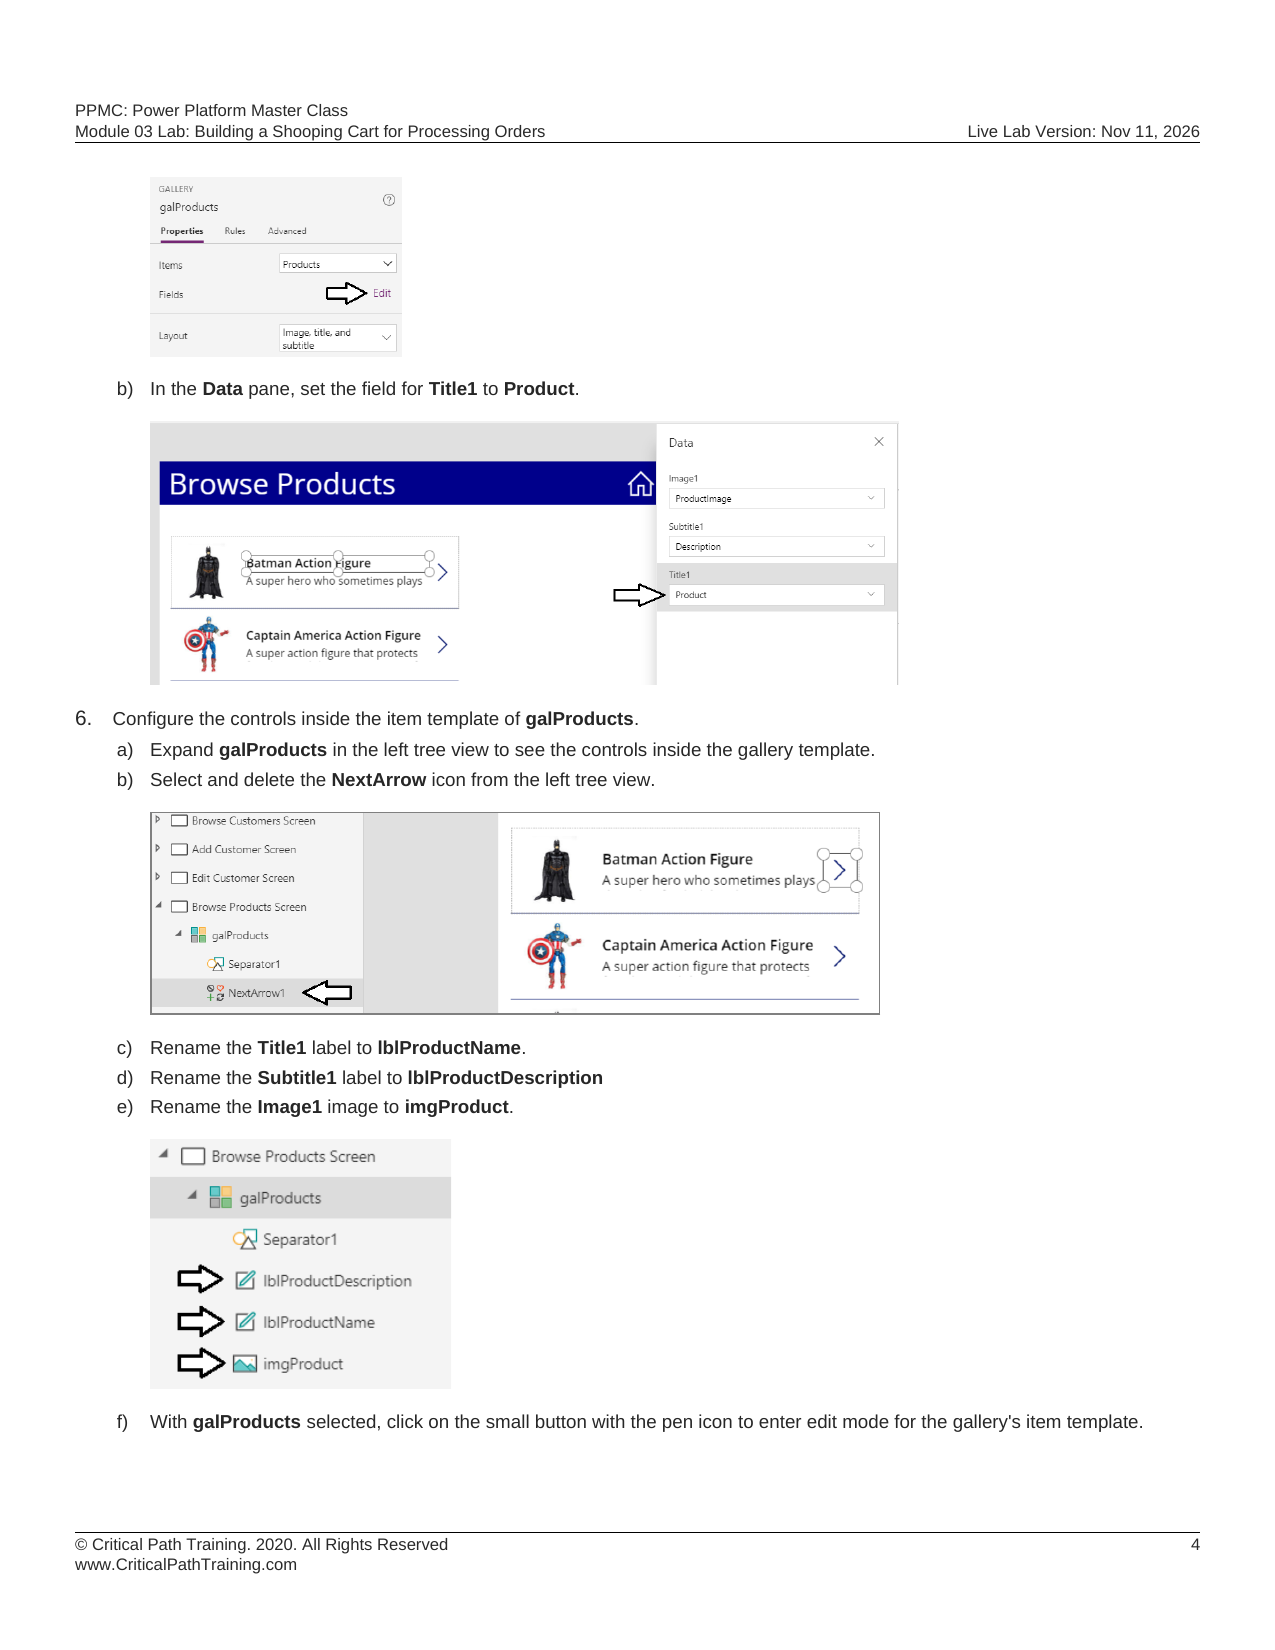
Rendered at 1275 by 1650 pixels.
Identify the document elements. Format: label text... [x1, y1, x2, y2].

text Configure the controls inside the item template of galProducts. [75, 706, 1200, 730]
text Rename the Title1 label to lblProductName. [117, 1037, 1200, 1058]
text With galProducts selected, click on the small button with the pen icon to enter edit mode for the gallery's item template. [117, 1411, 1200, 1432]
text Rename the Subtitle1 label to lblProductDescription [117, 1066, 1200, 1088]
picture [150, 421, 899, 685]
picture [152, 813, 879, 1013]
text Expand galProducts in the left tree view to see the controls inside the gallery template. [117, 738, 1200, 760]
picture [150, 177, 402, 357]
text Select and delete the NextArrow icon from the left tree view. [117, 768, 1200, 790]
text Rename the Image1 image to imgProduct. [117, 1096, 1200, 1118]
picture [150, 1139, 452, 1389]
text In the Data pane, set the field for Title1 to Product. [117, 378, 1200, 400]
